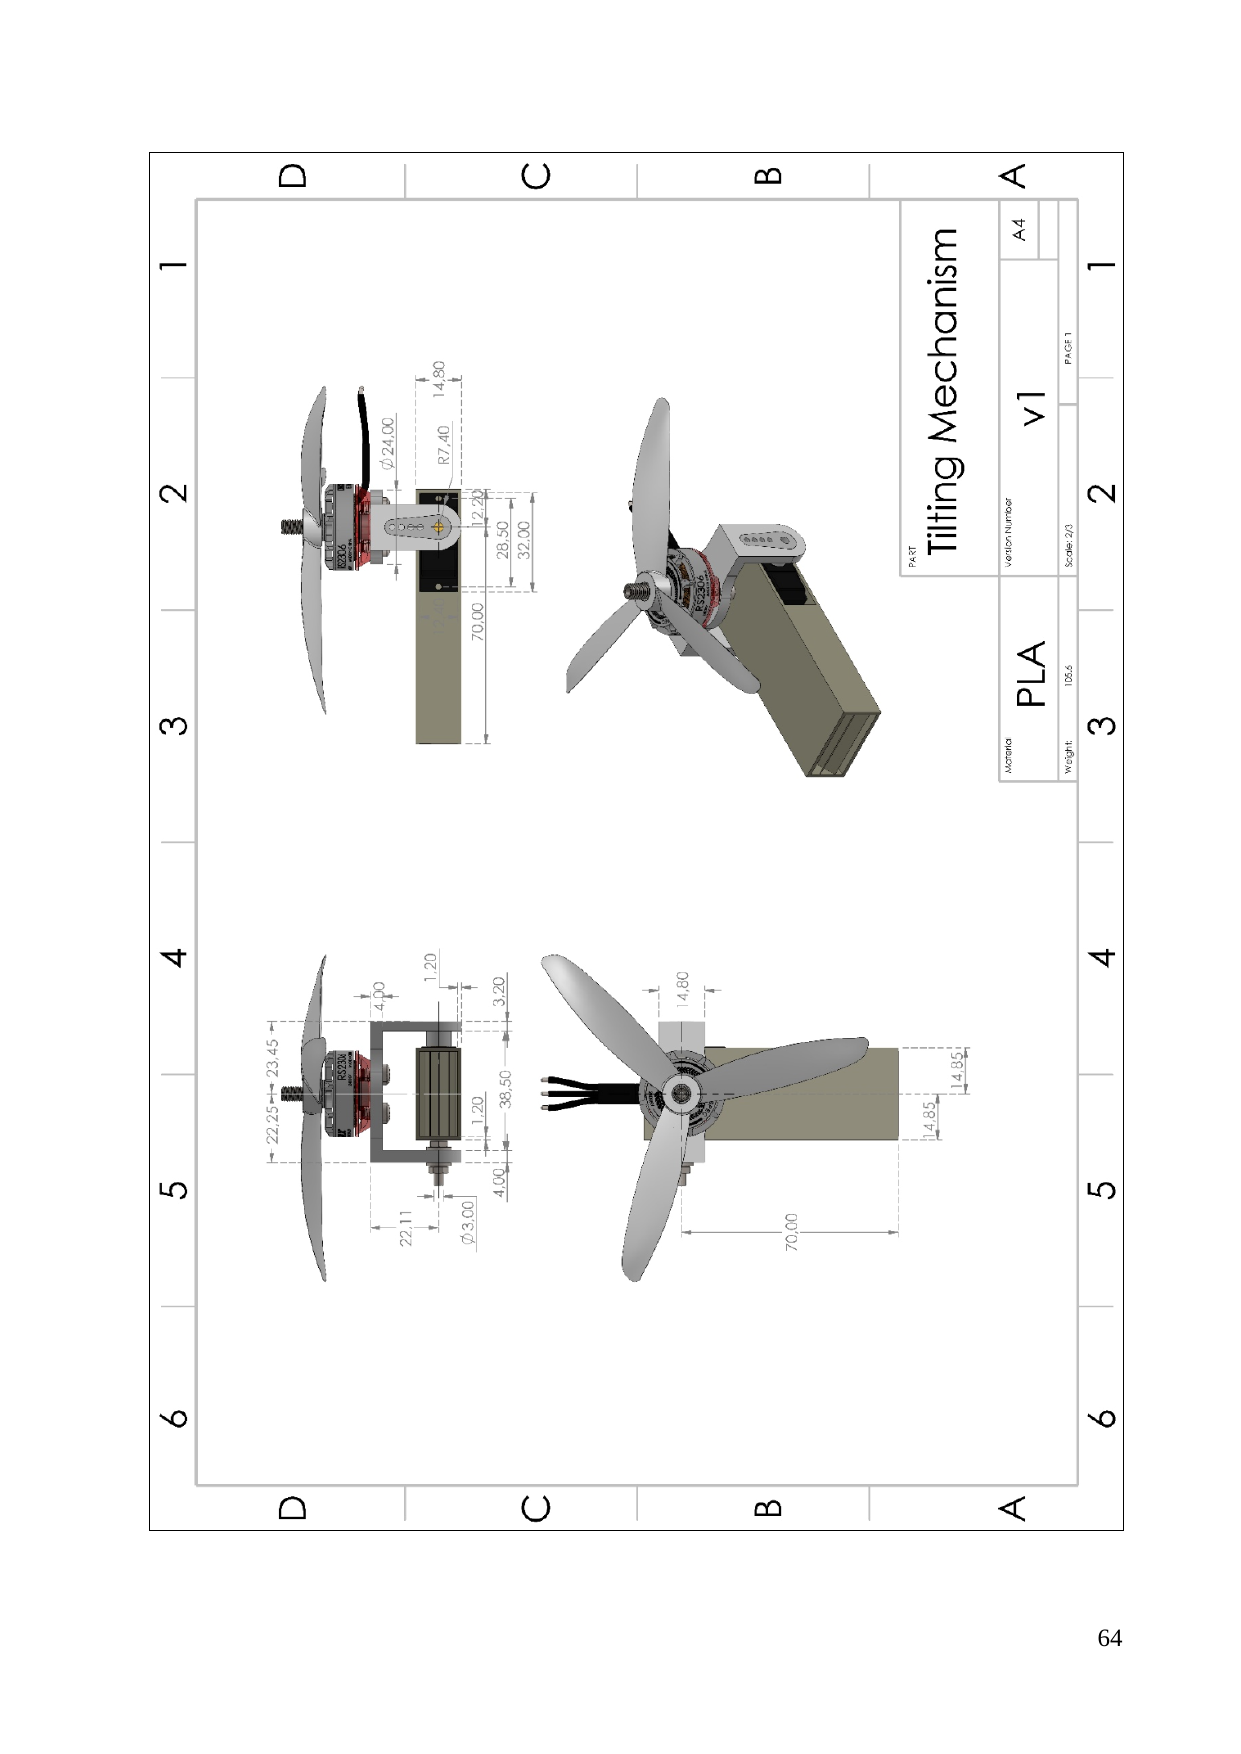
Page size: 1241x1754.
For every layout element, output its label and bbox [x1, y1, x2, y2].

picture [151, 154, 1123, 1530]
